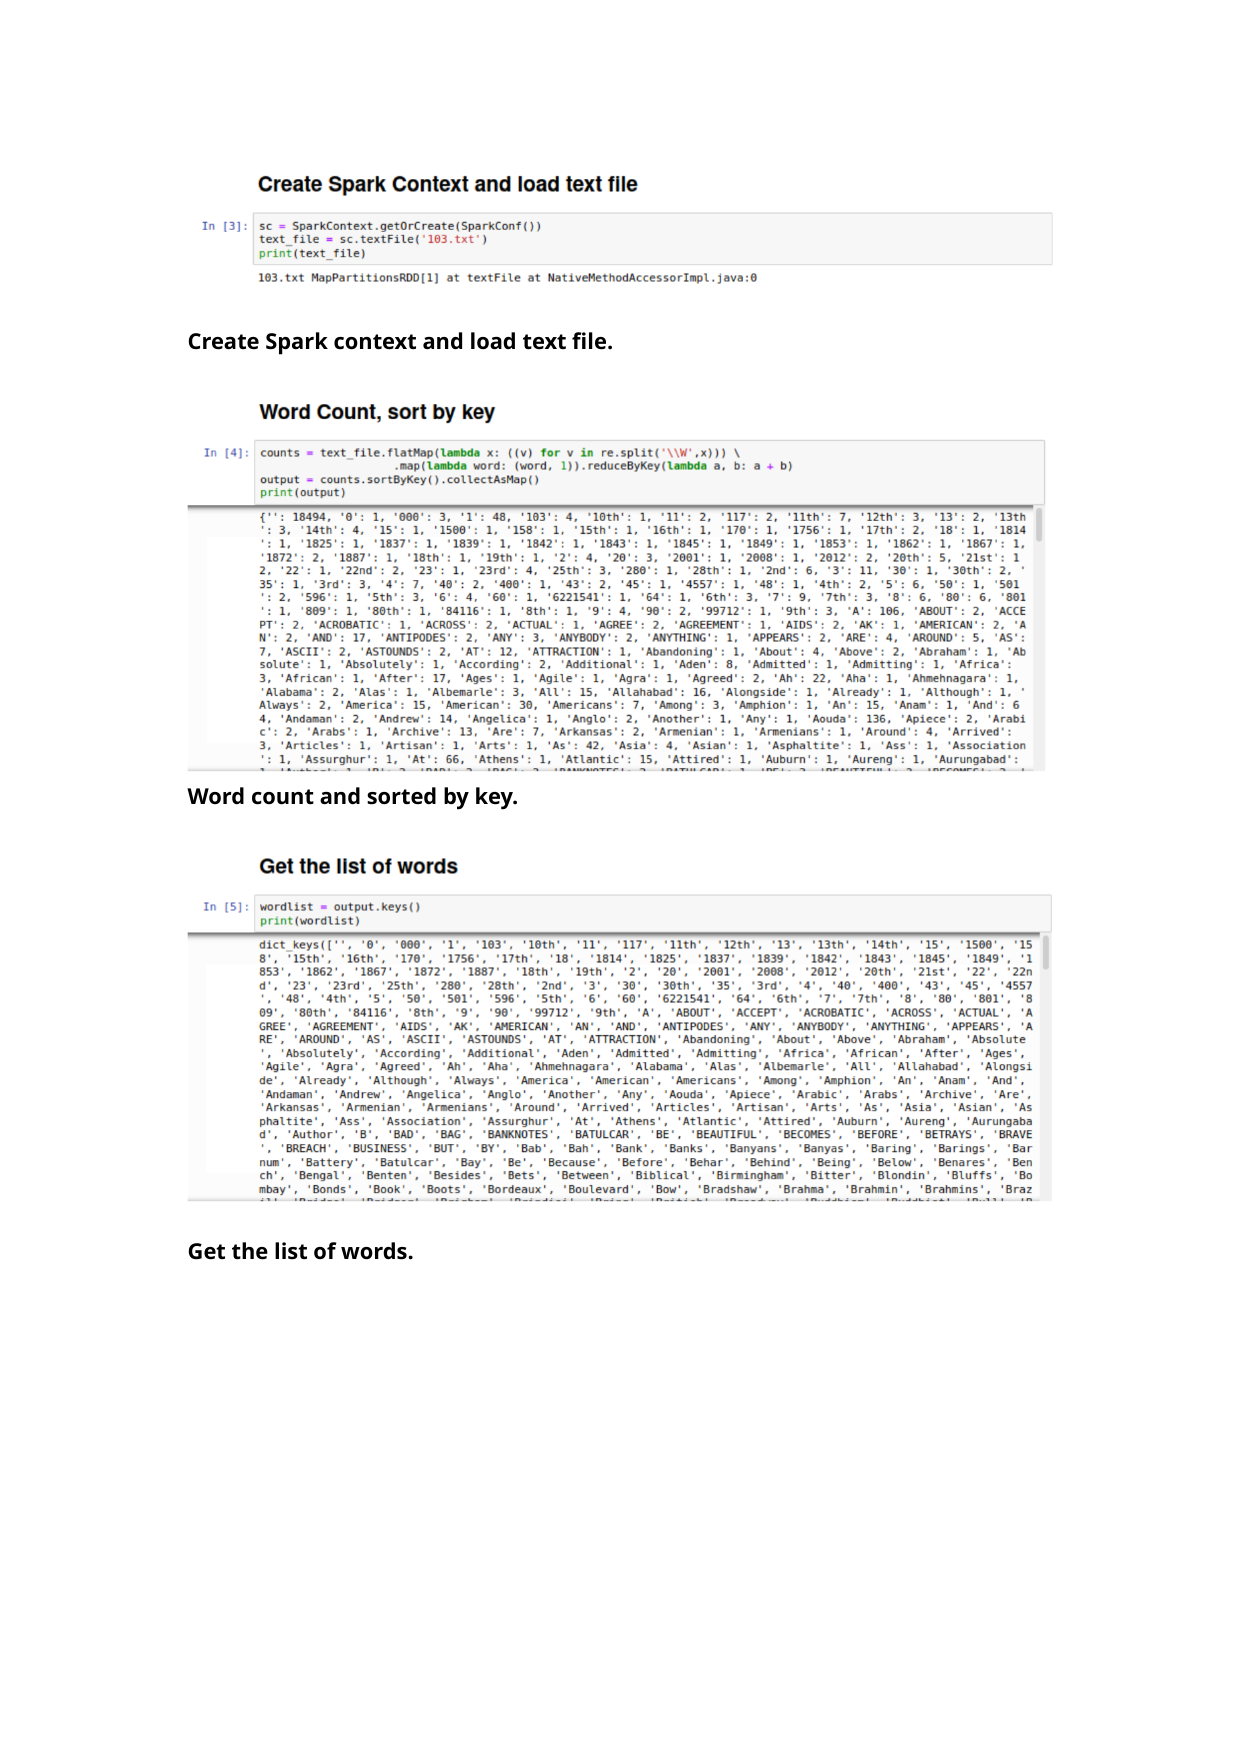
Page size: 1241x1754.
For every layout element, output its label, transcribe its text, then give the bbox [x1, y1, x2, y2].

picture [187, 844, 1053, 1208]
text Get the list of words. [187, 1234, 1053, 1267]
text Create Spark context and load text file. [187, 324, 1053, 357]
text Word count and sorted by key. [187, 779, 1053, 812]
picture [187, 389, 1053, 778]
picture [187, 162, 1053, 300]
